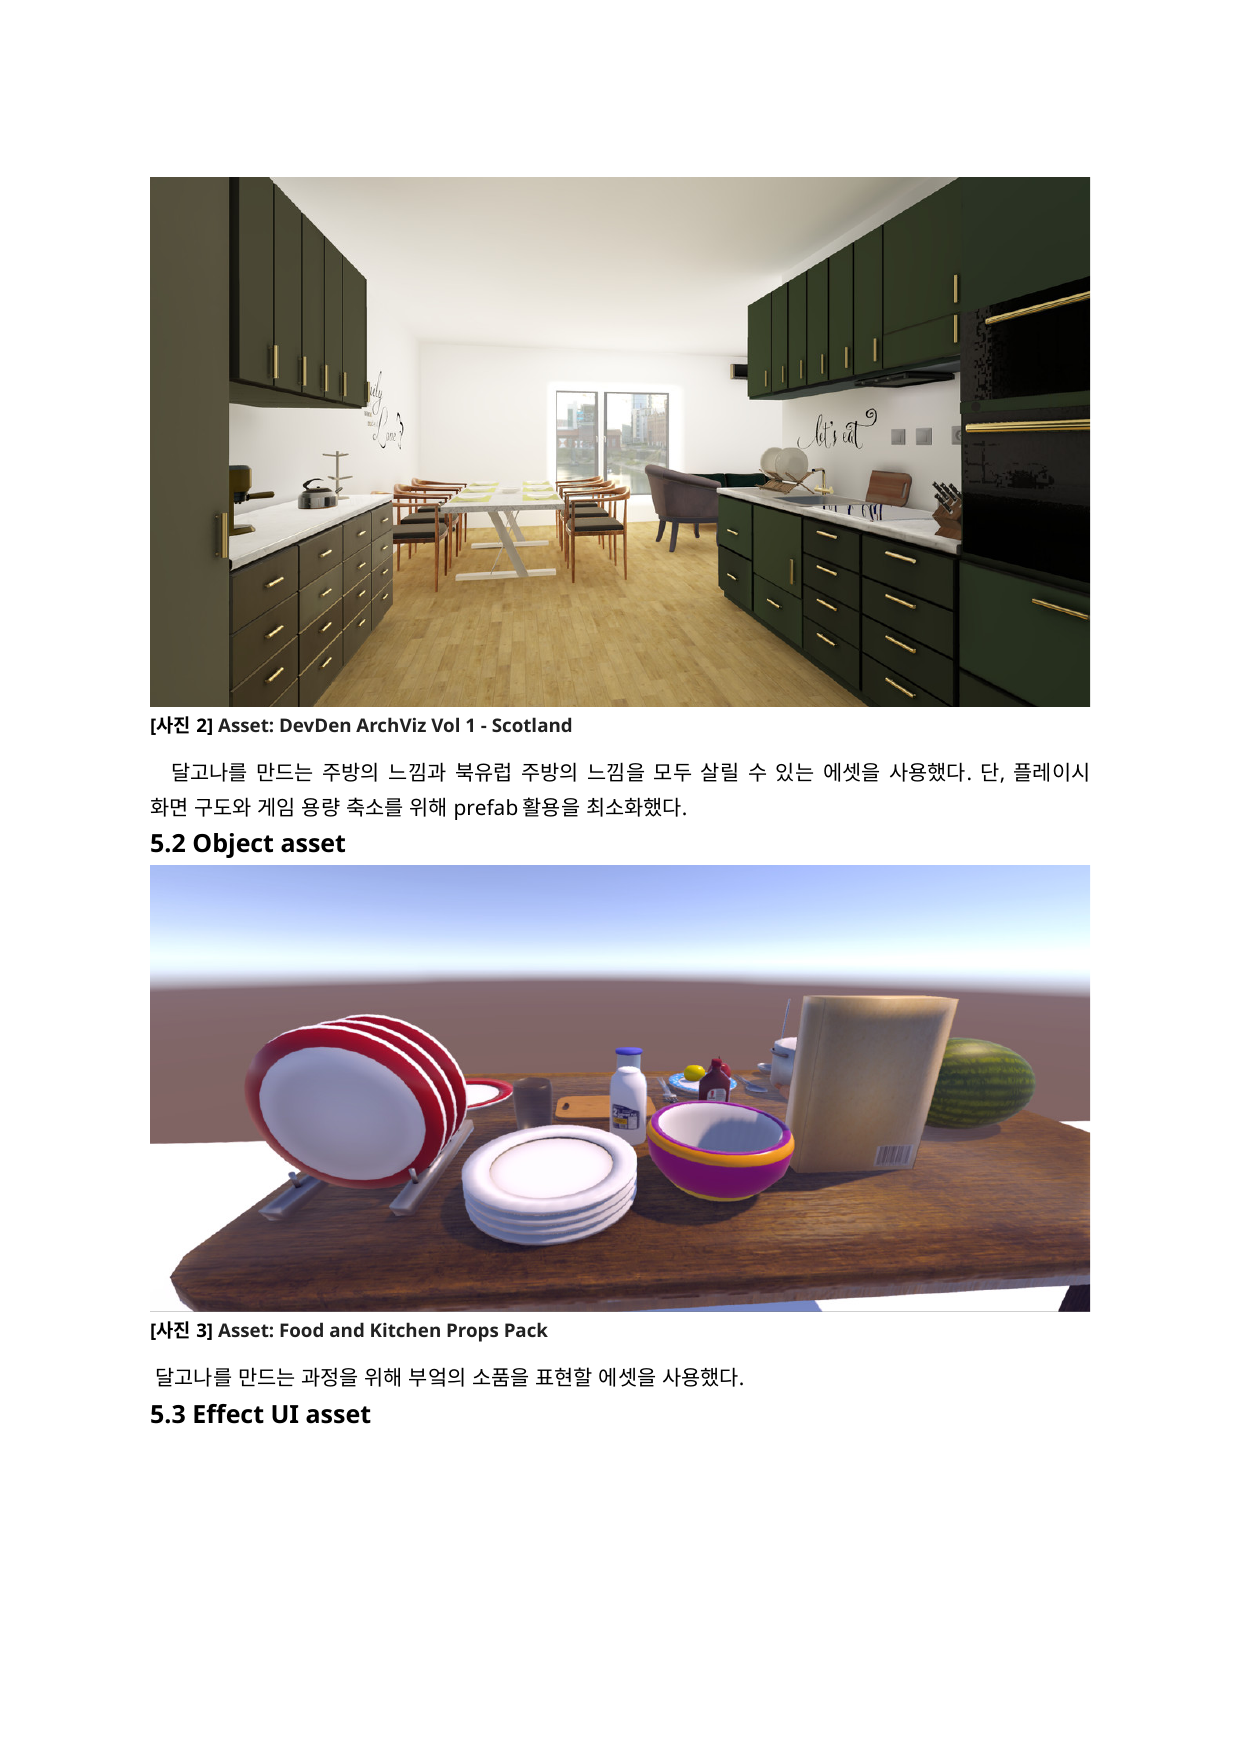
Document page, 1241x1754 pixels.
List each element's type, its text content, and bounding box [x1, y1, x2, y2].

list 달고나를 만드는 주방의 느낌과 북유럽 주방의 느낌을 모두 살릴 수 있는 에셋을 사용했다. 단, 플레이시 화면 구도와 게임 용량 축소를 위해 prefab활용을 최소화했다. [150, 756, 1090, 821]
text 5.2 Object asset [150, 826, 1090, 860]
text 5.3 Effect UI asset [150, 1396, 1090, 1431]
picture [150, 177, 1091, 707]
list 달고나를 만드는 과정을 위해 부엌의 소품을 표현할 에셋을 사용했다. [150, 1362, 1090, 1392]
picture [150, 865, 1091, 1312]
subtitle [사진 2] Asset: DevDen ArchViz Vol 1 - Scotland [150, 710, 1090, 737]
subtitle [사진 3] Asset: Food and Kitchen Props Pack [150, 1316, 1090, 1343]
